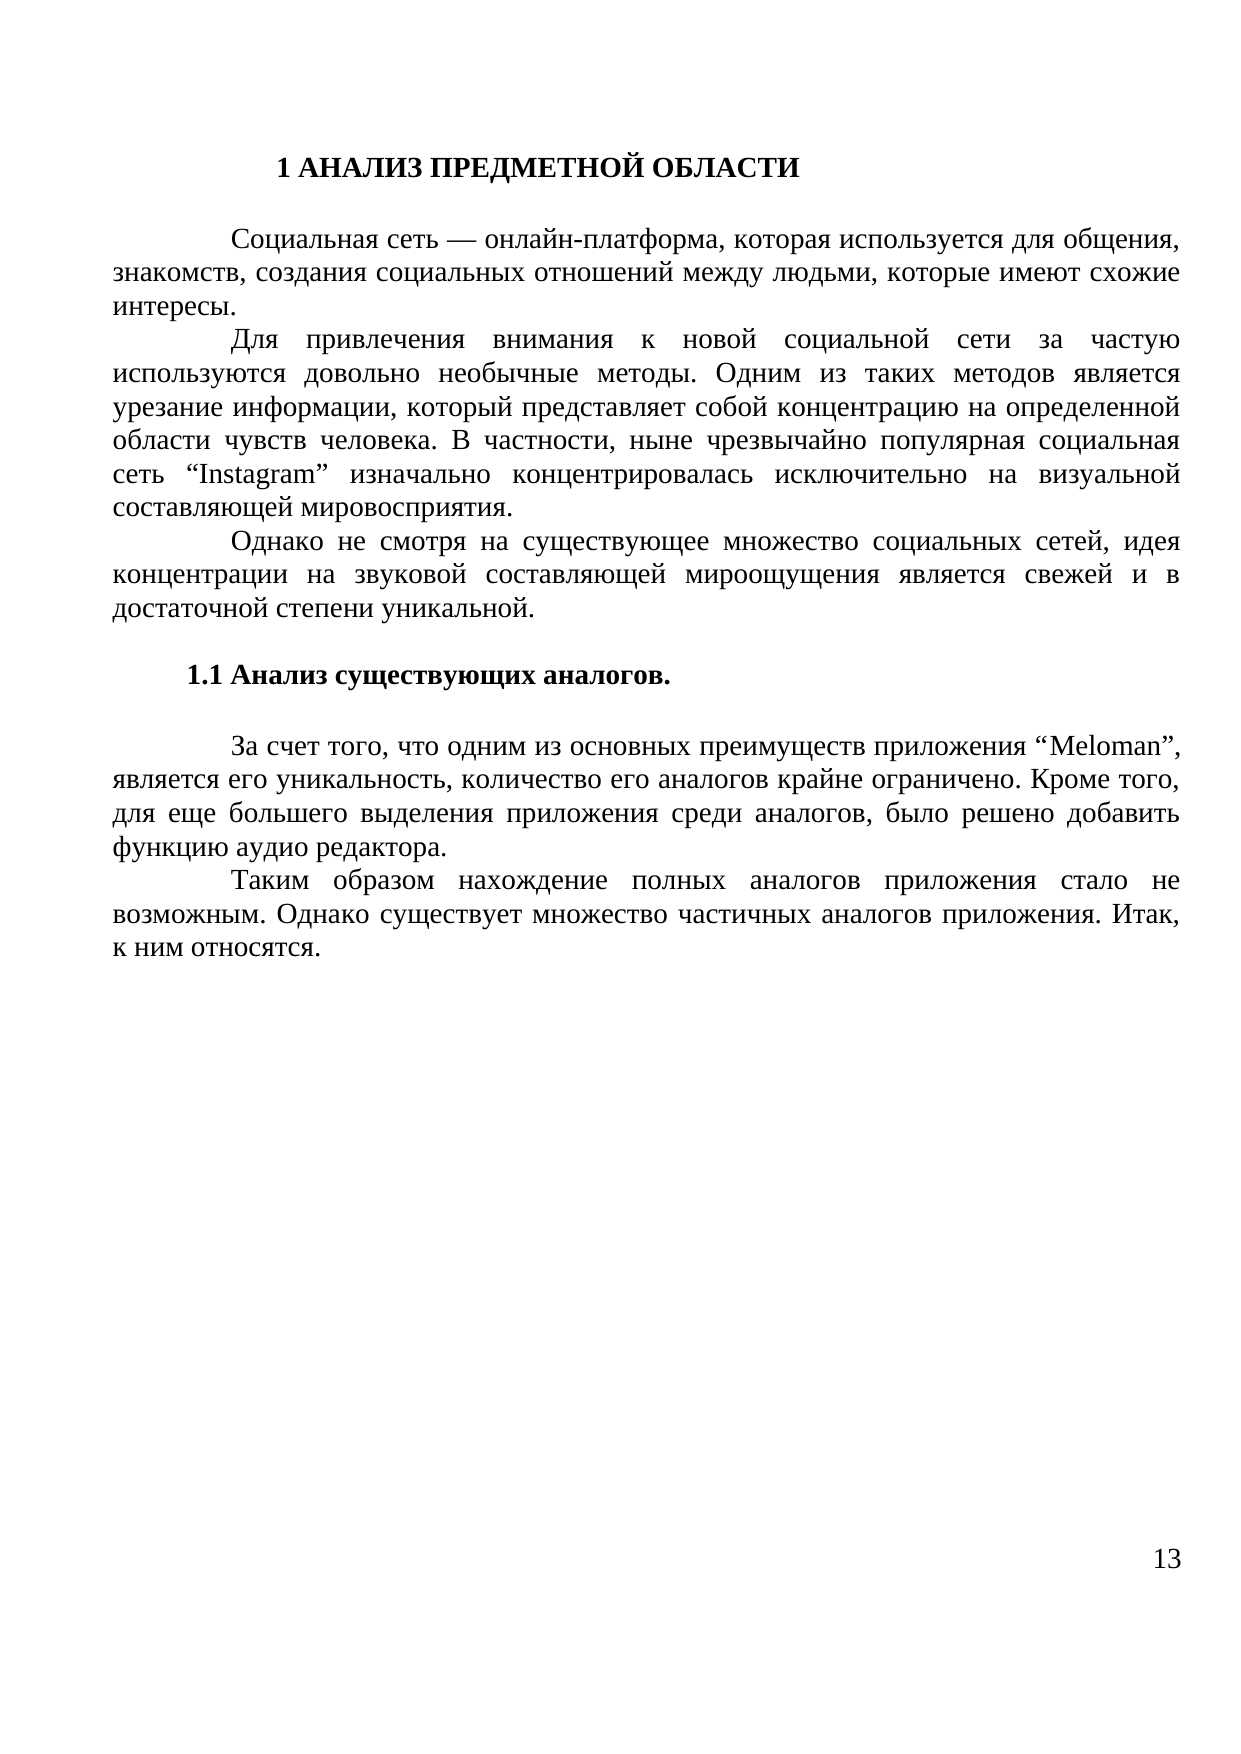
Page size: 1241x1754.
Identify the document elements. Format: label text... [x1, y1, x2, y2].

subtitle Анализ Предметной области [261, 150, 1181, 183]
subtitle Анализ существующих аналогов. [186, 657, 1181, 691]
text За счет того, что одним из основных преимуществ приложения “Meloman”, является его уникальность, количество его аналогов крайне ограничено. Кроме того, для еще большего выделения приложения среди аналогов, было решено добавить функцию аудио редактора. [112, 728, 1181, 862]
text Таким образом нахождение полных аналогов приложения стало не возможным. Однако существует множество частичных аналогов приложения. Итак, к ним относятся. [112, 862, 1181, 963]
text Однако не смотря на существующее множество социальных сетей, идея концентрации на звуковой составляющей мироощущения является свежей и в достаточной степени уникальной. [112, 523, 1181, 623]
text Социальная сеть — онлайн-платформа, которая используется для общения, знакомств, создания социальных отношений между людьми, которые имеют схожие интересы. [112, 221, 1181, 322]
text Для привлечения внимания к новой социальной сети за частую используются довольно необычные методы. Одним из таких методов является урезание информации, который представляет собой концентрацию на определенной области чувств человека. В частности, ныне чрезвычайно популярная социальная сеть “Instagram” изначально концентрировалась исключительно на визуальной составляющей мировосприятия. [112, 322, 1181, 523]
